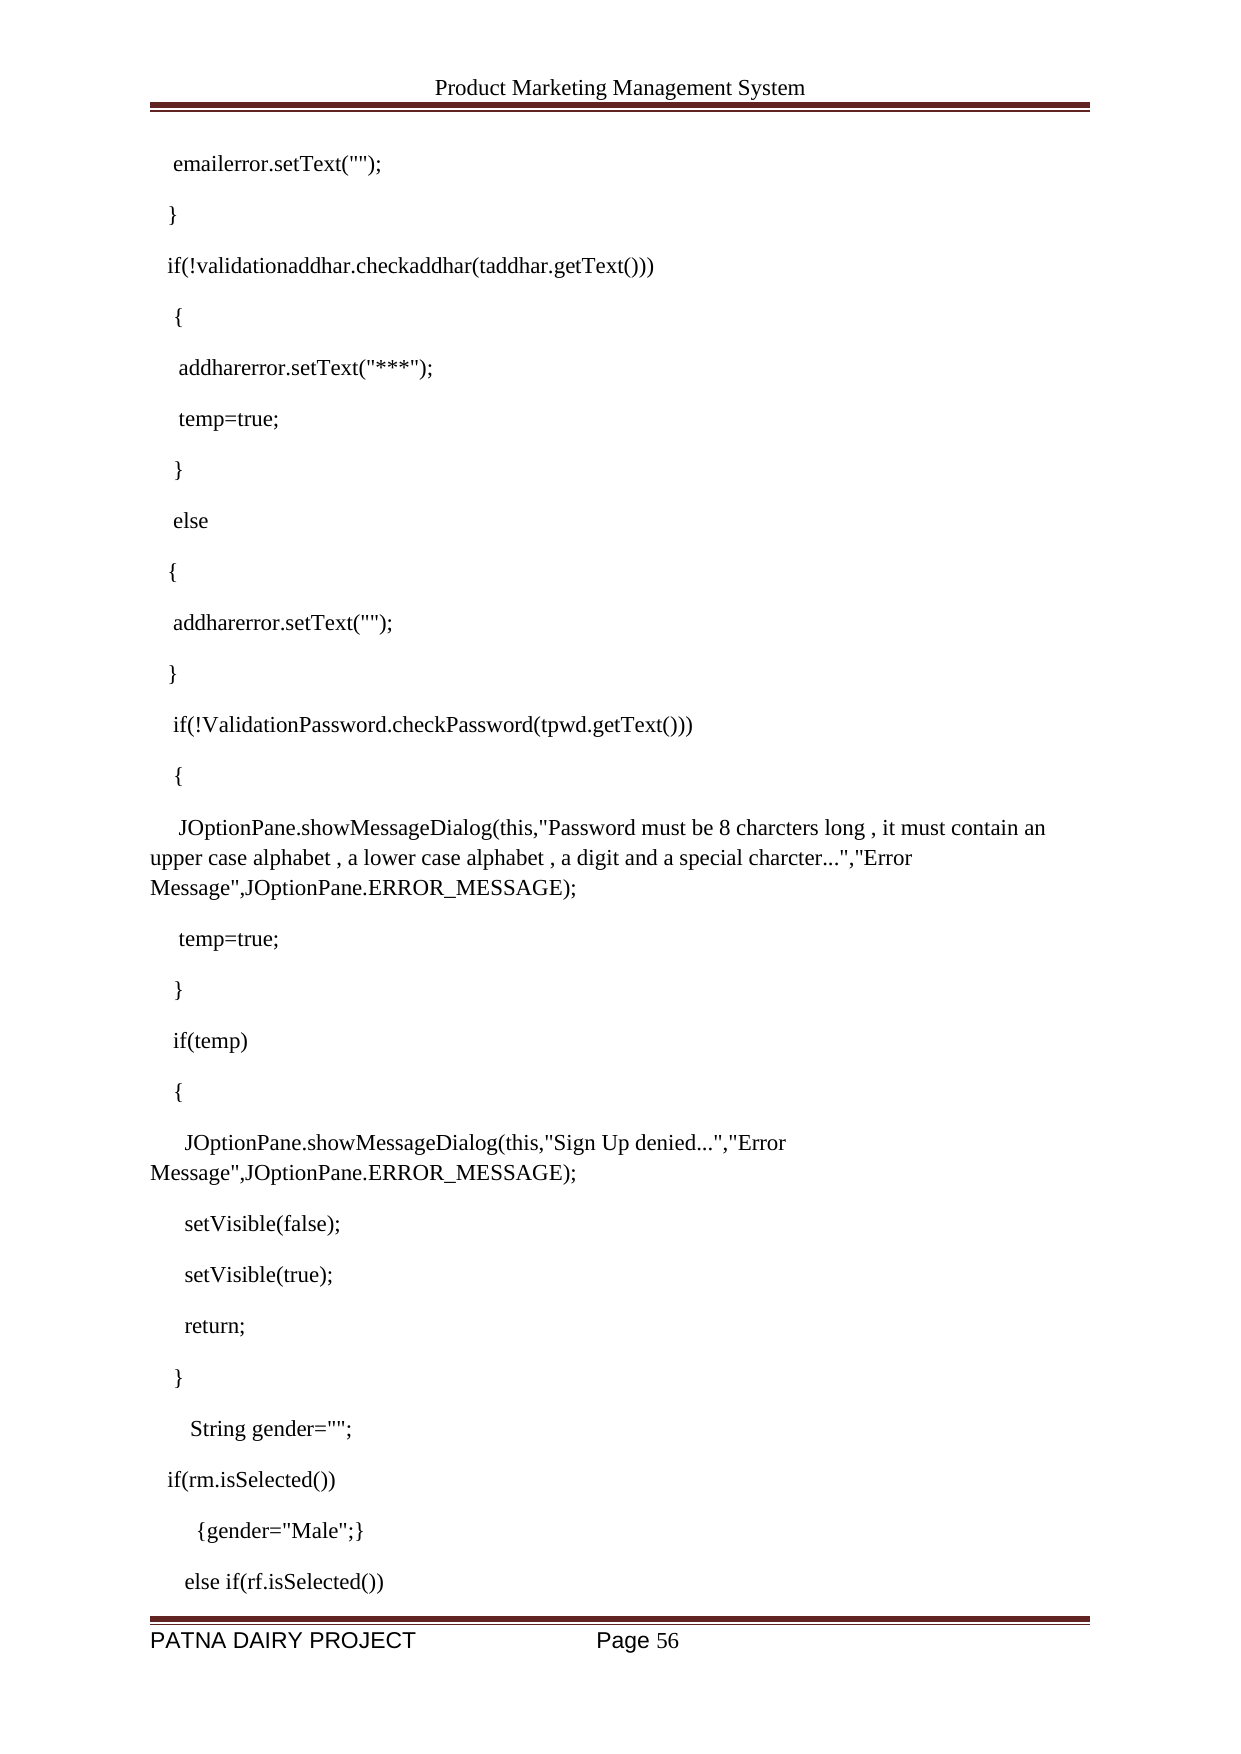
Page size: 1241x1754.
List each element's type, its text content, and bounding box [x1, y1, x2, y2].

text { [150, 762, 1090, 789]
text addharerror.setText(""); [150, 609, 1090, 636]
text return; [150, 1312, 1090, 1339]
text temp=true; [150, 405, 1090, 432]
text } [150, 1363, 1090, 1390]
text temp=true; [150, 925, 1090, 951]
text } [150, 456, 1090, 483]
text else [150, 507, 1090, 534]
text if(rm.isSelected()) [150, 1466, 1090, 1492]
text String gender=""; [150, 1414, 1090, 1441]
text } [150, 976, 1090, 1002]
text } [150, 201, 1090, 227]
text setVisible(true); [150, 1261, 1090, 1288]
text { [150, 558, 1090, 585]
text { [150, 303, 1090, 329]
text { [150, 1078, 1090, 1104]
text if(!ValidationPassword.checkPassword(tpwd.getText())) [150, 711, 1090, 738]
text emailerror.setText(""); [150, 150, 1090, 176]
text } [150, 660, 1090, 687]
text {gender="Male";} [150, 1517, 1090, 1543]
text addharerror.setText("***"); [150, 354, 1090, 381]
text else if(rf.isSelected()) [150, 1568, 1090, 1594]
text JOptionPane.showMessageDialog(this,"Password must be 8 charcters long , it must contain an upper case alphabet , a lower case alphabet , a digit and a special charcter...","Error Message",JOptionPane.ERROR_MESSAGE); [150, 813, 1090, 900]
text if(temp) [150, 1027, 1090, 1053]
text if(!validationaddhar.checkaddhar(taddhar.getText())) [150, 252, 1090, 278]
text JOptionPane.showMessageDialog(this,"Sign Up denied...","Error Message",JOptionPane.ERROR_MESSAGE); [150, 1129, 1090, 1186]
text setVisible(false); [150, 1210, 1090, 1237]
